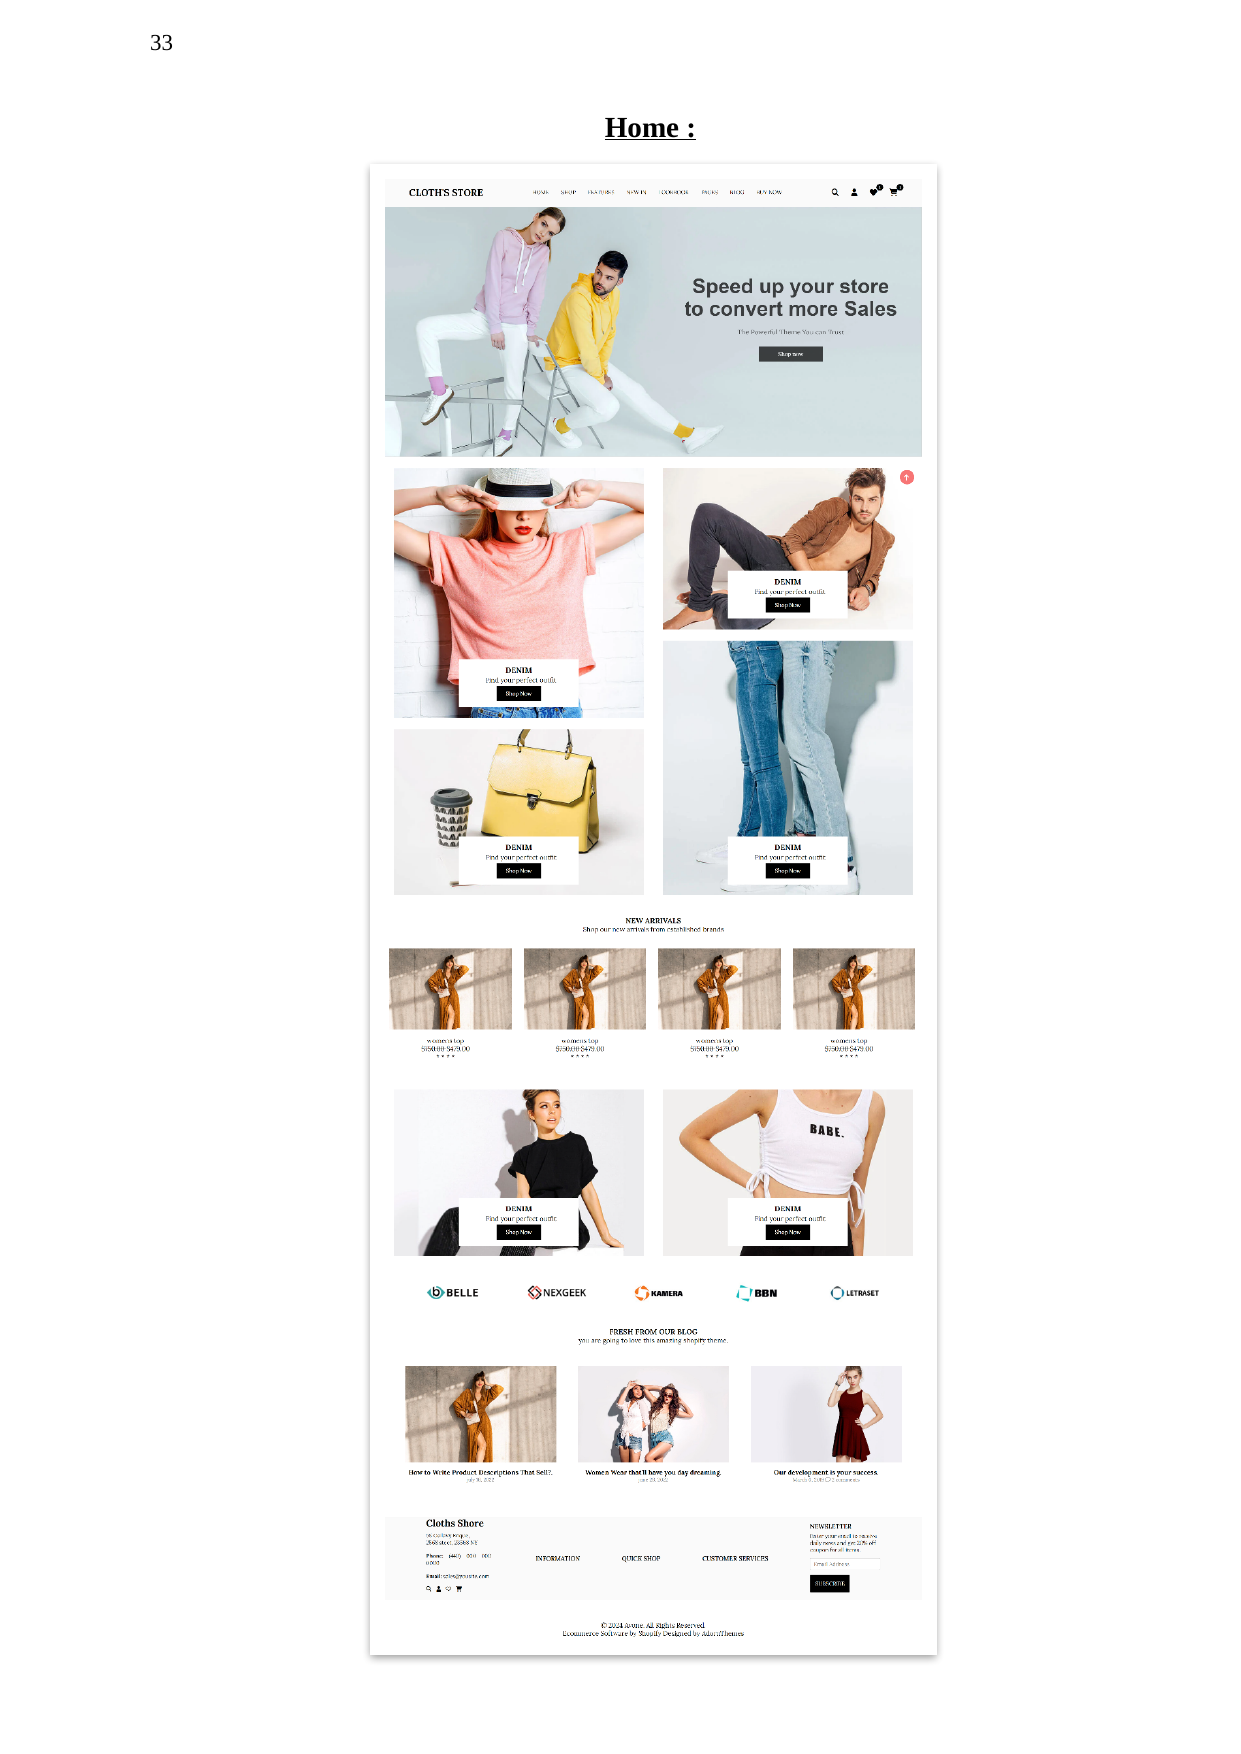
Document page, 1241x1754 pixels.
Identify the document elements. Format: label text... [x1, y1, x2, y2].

text Home : [150, 110, 1151, 143]
picture [385, 179, 922, 1641]
